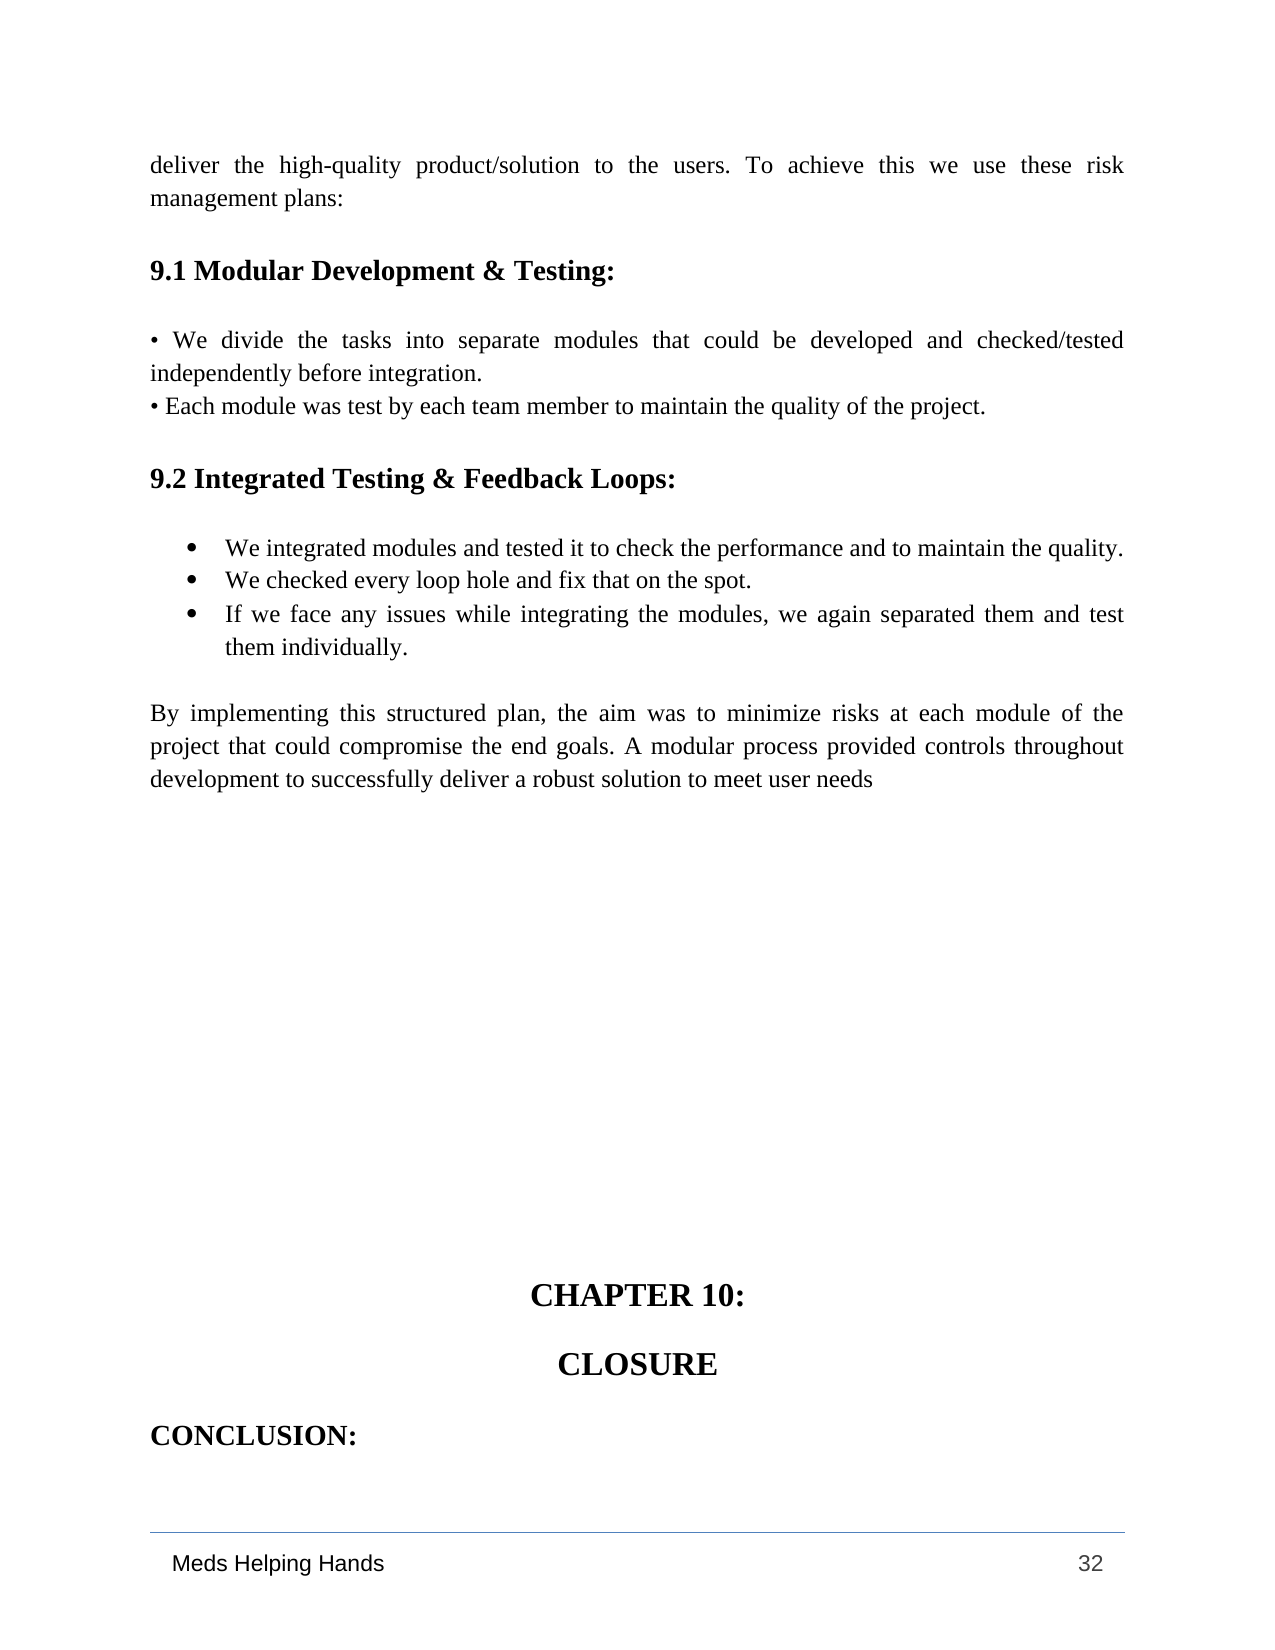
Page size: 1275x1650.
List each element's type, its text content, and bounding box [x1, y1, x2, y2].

text By implementing this structured plan, the aim was to minimize risks at each module of the project that could compromise the end goals. A modular process provided controls throughout development to successfully deliver a robust solution to meet user needs [150, 698, 1125, 792]
list We integrated modules and tested it to check the performance and to maintain the quality. [187, 533, 1125, 561]
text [150, 150, 1125, 212]
text • Each module was test by each team member to maintain the quality of the project. [150, 391, 1125, 419]
text • We divide the tasks into separate modules that could be developed and checked/tested independently before integration. [150, 325, 1125, 387]
subtitle CHAPTER 10: [150, 1275, 1125, 1313]
text CONCLUSION: [150, 1418, 1125, 1452]
subtitle 9.2 Integrated Testing & Feedback Loops: [150, 461, 1125, 494]
list We checked every loop hole and fix that on the spot. [187, 566, 1125, 594]
subtitle CLOSURE [150, 1344, 1125, 1382]
list If we face any issues while integrating the modules, we again separated them and test them individually. [187, 599, 1125, 660]
subtitle 9.1 Modular Development & Testing: [150, 253, 1125, 287]
